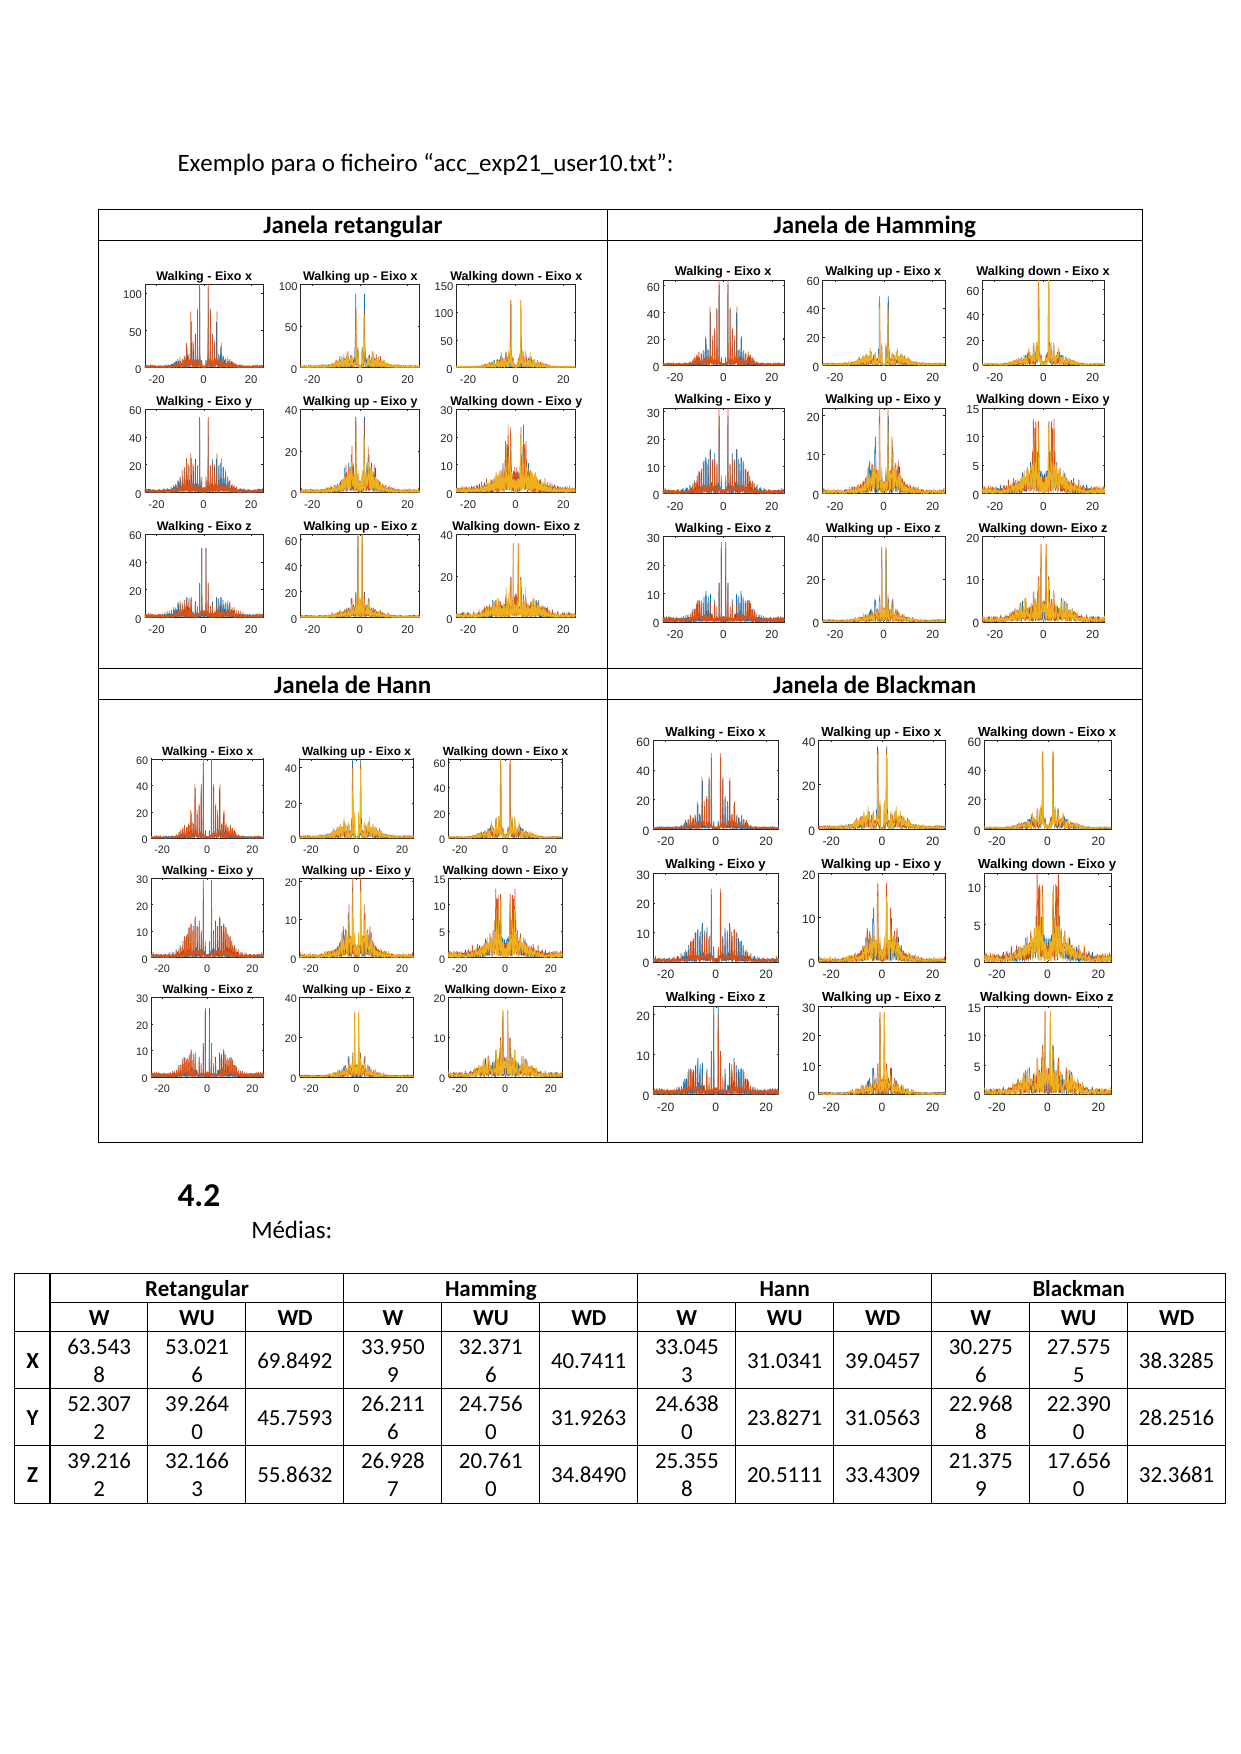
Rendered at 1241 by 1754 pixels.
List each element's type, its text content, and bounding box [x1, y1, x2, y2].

table_cell 26.2116 [344, 1389, 441, 1445]
table_cell [608, 241, 1142, 668]
table_cell 22.9688 [932, 1389, 1029, 1445]
table_cell 69.8492 [246, 1332, 343, 1388]
text 4.2 [177, 1174, 1063, 1214]
table_cell 27.5755 [1030, 1332, 1127, 1388]
table_cell 25.3558 [638, 1446, 735, 1502]
table_cell 53.0216 [148, 1332, 245, 1388]
table_cell 52.3072 [51, 1389, 147, 1445]
table_cell 33.9509 [344, 1332, 441, 1388]
table_header Janela retangular [99, 210, 607, 240]
table_cell W [344, 1303, 441, 1331]
table_cell 63.5438 [51, 1332, 147, 1388]
table_cell WD [540, 1303, 637, 1331]
table_cell 32.3681 [1128, 1446, 1225, 1502]
table_cell 39.0457 [834, 1332, 931, 1388]
table_cell WD [834, 1303, 931, 1331]
table_cell 45.7593 [246, 1389, 343, 1445]
table_header Blackman [932, 1274, 1225, 1302]
table_cell 31.0563 [834, 1389, 931, 1445]
table_cell 40.7411 [540, 1332, 637, 1388]
table_cell 20.7610 [442, 1446, 539, 1502]
table_cell W [932, 1303, 1029, 1331]
table_header [15, 1274, 49, 1331]
table_cell [608, 700, 1142, 1142]
table_cell WU [736, 1303, 833, 1331]
table_cell 23.8271 [736, 1389, 833, 1445]
table_cell 31.0341 [736, 1332, 833, 1388]
table_cell WU [442, 1303, 539, 1331]
table_cell WU [1030, 1303, 1127, 1331]
table_cell 34.8490 [540, 1446, 637, 1502]
table_cell X [15, 1332, 49, 1388]
table_cell WU [148, 1303, 245, 1331]
table_cell 22.3900 [1030, 1389, 1127, 1445]
table_cell 17.6560 [1030, 1446, 1127, 1502]
table_cell 30.2756 [932, 1332, 1029, 1388]
table_cell 39.2640 [148, 1389, 245, 1445]
table_cell WD [1128, 1303, 1225, 1331]
table_cell 31.9263 [540, 1389, 637, 1445]
table_cell W [638, 1303, 735, 1331]
text Exemplo para o ficheiro “acc_exp21_user10.txt”: [177, 148, 1063, 178]
table_cell 55.8632 [246, 1446, 343, 1502]
table_cell Z [15, 1446, 49, 1502]
table_header Retangular [51, 1274, 343, 1302]
table_cell 32.3716 [442, 1332, 539, 1388]
table_cell 33.0453 [638, 1332, 735, 1388]
table_cell 28.2516 [1128, 1389, 1225, 1445]
table_cell WD [246, 1303, 343, 1331]
table_cell [99, 241, 607, 668]
table_cell 39.2162 [51, 1446, 147, 1502]
table_cell 21.3759 [932, 1446, 1029, 1502]
table_cell W [51, 1303, 147, 1331]
table_cell 26.9287 [344, 1446, 441, 1502]
table_cell [99, 700, 607, 1142]
table_cell 24.7560 [442, 1389, 539, 1445]
table_cell 33.4309 [834, 1446, 931, 1502]
table_cell Y [15, 1389, 49, 1445]
text Médias: [177, 1214, 1063, 1245]
table_header Hann [638, 1274, 931, 1302]
table_header Hamming [344, 1274, 637, 1302]
table_cell 24.6380 [638, 1389, 735, 1445]
table_cell Janela de Hann [99, 669, 607, 699]
table_cell 32.1663 [148, 1446, 245, 1502]
table_cell 20.5111 [736, 1446, 833, 1502]
table_cell 38.3285 [1128, 1332, 1225, 1388]
table_header Janela de Hamming [608, 210, 1142, 240]
table_cell Janela de Blackman [608, 669, 1142, 699]
